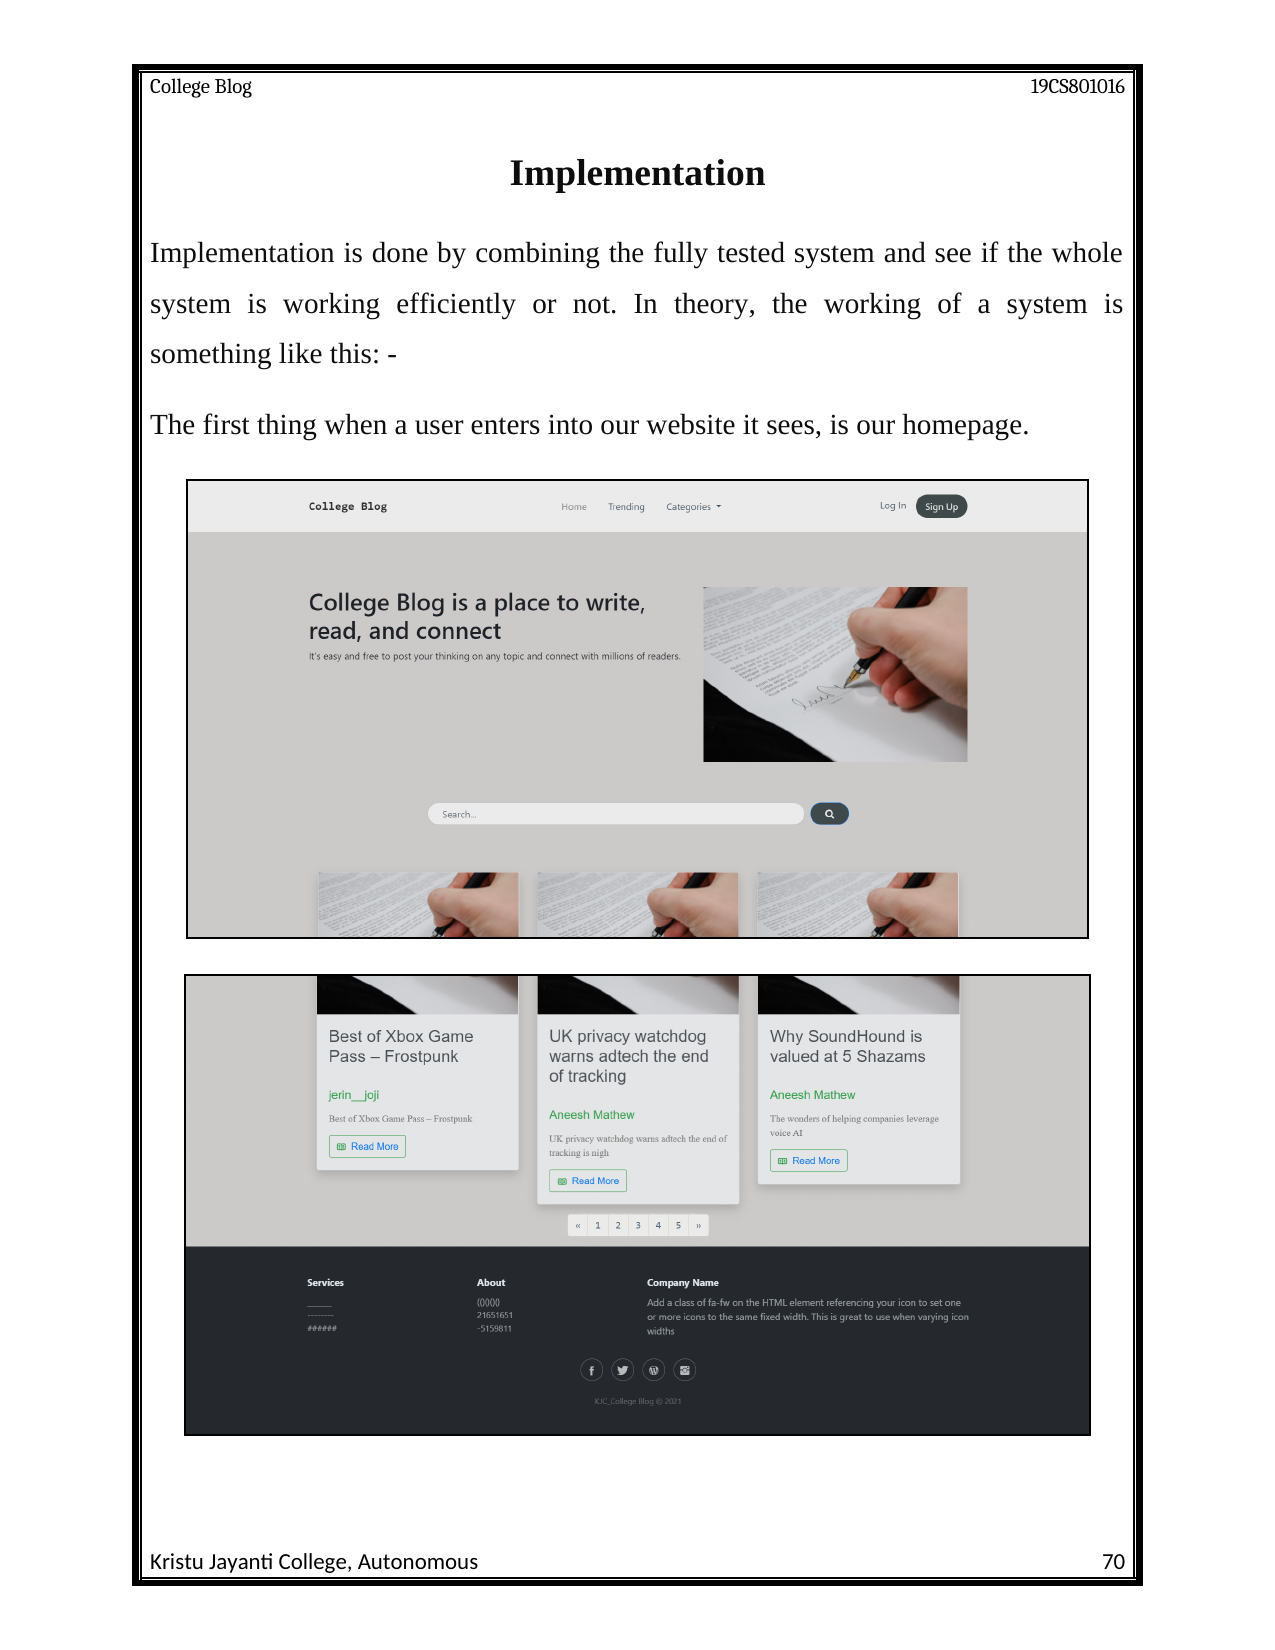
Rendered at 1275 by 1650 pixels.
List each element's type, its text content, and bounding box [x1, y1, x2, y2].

picture [186, 976, 1089, 1434]
text Implementation [150, 150, 1125, 193]
text The first thing when a user enters into our website it sees, is our homepage. [150, 407, 1125, 441]
text Implementation is done by combining the fully tested system and see if the whole system is working efficiently or not. In theory, the working of a system is something like this: - [150, 236, 1125, 370]
picture [188, 481, 1087, 937]
